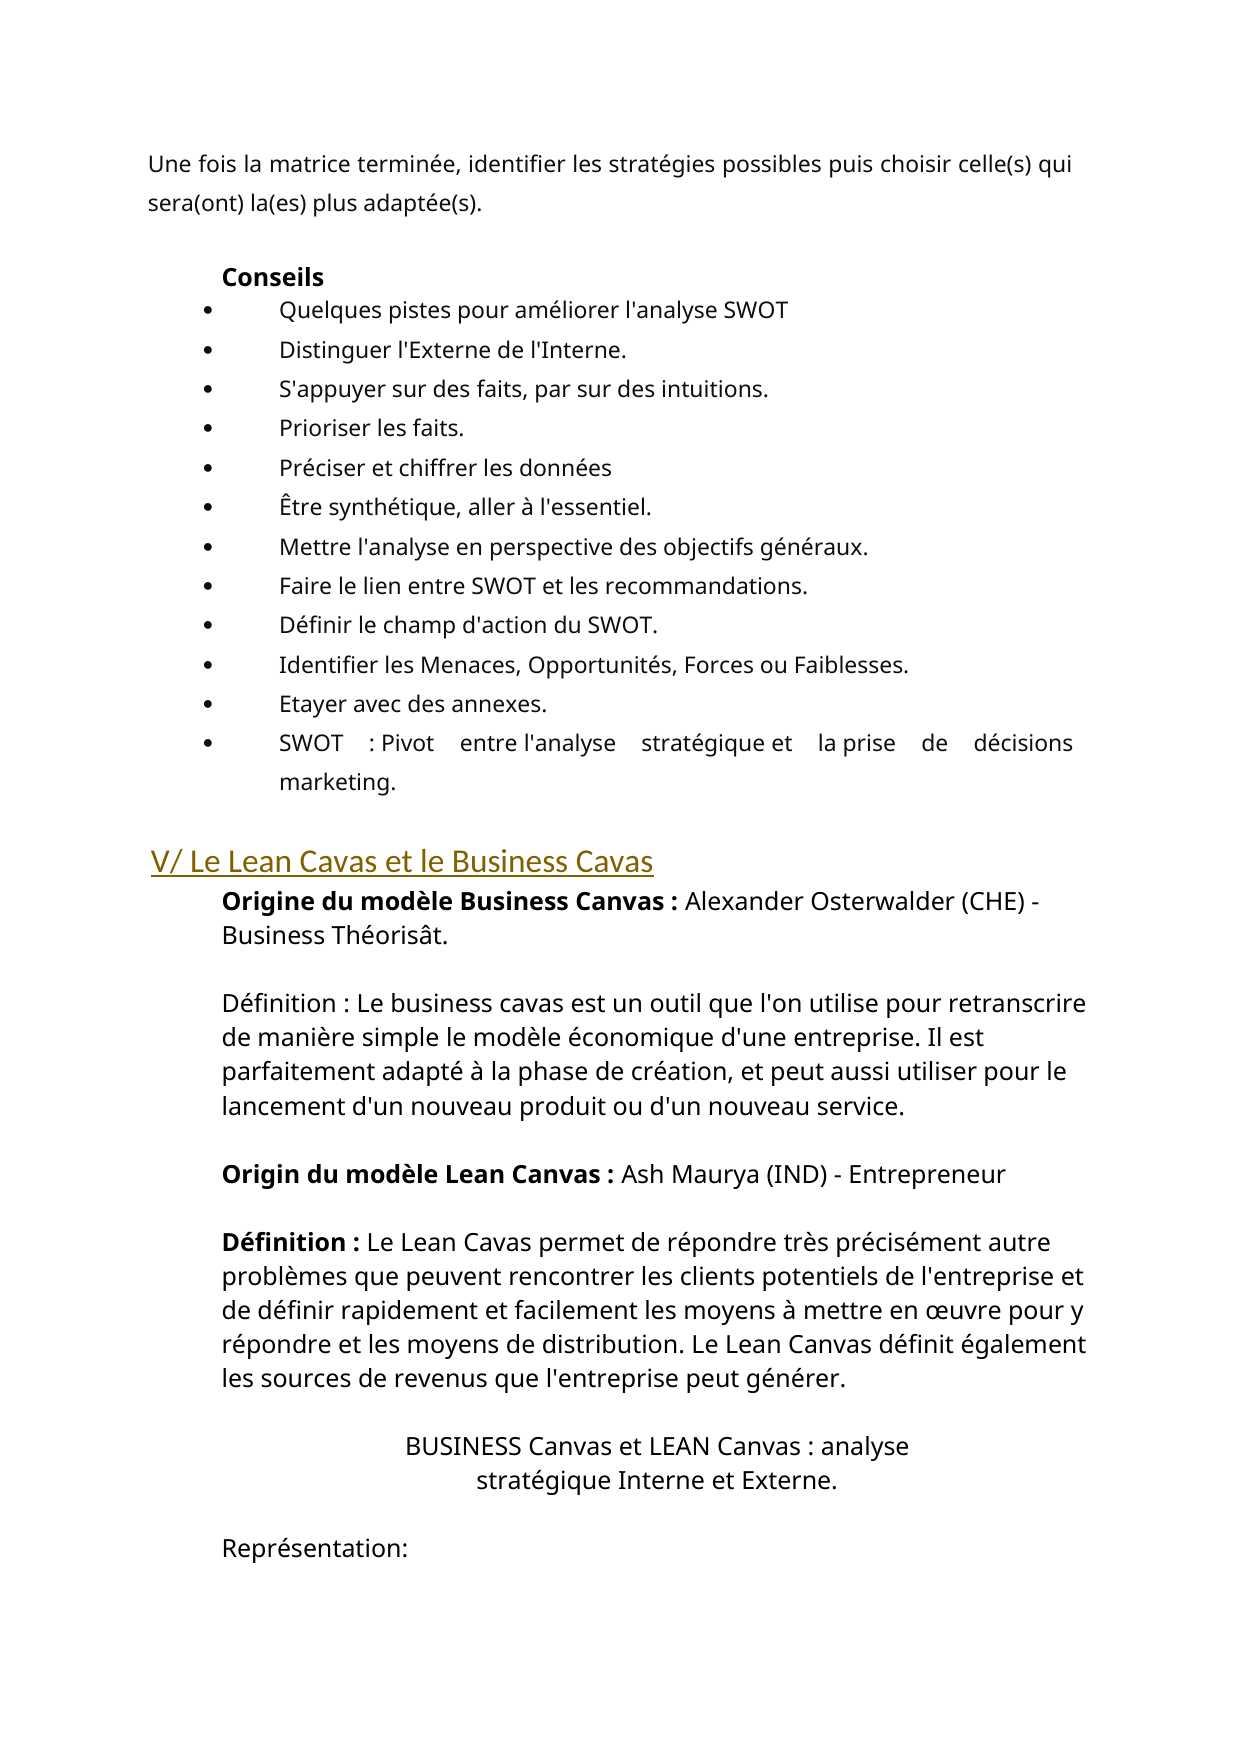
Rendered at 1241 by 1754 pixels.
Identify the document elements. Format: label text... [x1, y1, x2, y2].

list Distinguer l'Externe de l'Interne. [204, 333, 1073, 365]
list Être synthétique, aller à l'essentiel. [204, 491, 1073, 522]
text BUSINESS Canvas et LEAN Canvas : analyse stratégique Interne et Externe. [221, 1429, 1093, 1497]
text Définition : Le business cavas est un outil que l'on utilise pour retranscrire de manière simple le modèle économique d'une entreprise. Il est parfaitement adapté à la phase de création, et peut aussi utiliser pour le lancement d'un nouveau produit ou d'un nouveau service. [221, 986, 1093, 1122]
text Définition : Le Lean Cavas permet de répondre très précisément autre problèmes que peuvent rencontrer les clients potentiels de l'entreprise et de définir rapidement et facilement les moyens à mettre en œuvre pour y répondre et les moyens de distribution. Le Lean Canvas définit également les sources de revenus que l'entreprise peut générer. [221, 1224, 1093, 1395]
list Quelques pistes pour améliorer l'analyse SWOT [204, 294, 1073, 325]
text Origin du modèle Lean Canvas : Ash Maurya (IND) - Entrepreneur [221, 1156, 1093, 1190]
list Faire le lien entre SWOT et les recommandations. [204, 570, 1073, 601]
list Identifier les Menaces, Opportunités, Forces ou Faiblesses. [204, 648, 1073, 680]
list Une fois la matrice terminée, identifier les stratégies possibles puis choisir celle(s) qui sera(ont) la(es) plus adaptée(s). [148, 148, 1073, 218]
list Prioriser les faits. [204, 412, 1073, 443]
text Origine du modèle Business Canvas : Alexander Osterwalder (CHE) - Business Théorisât. [221, 884, 1093, 952]
list Préciser et chiffrer les données [204, 452, 1073, 483]
list Etayer avec des annexes. [204, 688, 1073, 719]
list Mettre l'analyse en perspective des objectifs généraux. [204, 530, 1073, 562]
list Définir le champ d'action du SWOT. [204, 609, 1073, 640]
list S'appuyer sur des faits, par sur des intuitions. [204, 373, 1073, 404]
list SWOT : Pivot entre l'analyse stratégique et la prise de décisions marketing. [204, 727, 1073, 798]
text Représentation: [221, 1531, 1093, 1565]
text V/ Le Lean Cavas et le Business Cavas [151, 840, 1093, 881]
text Conseils [221, 260, 1093, 294]
